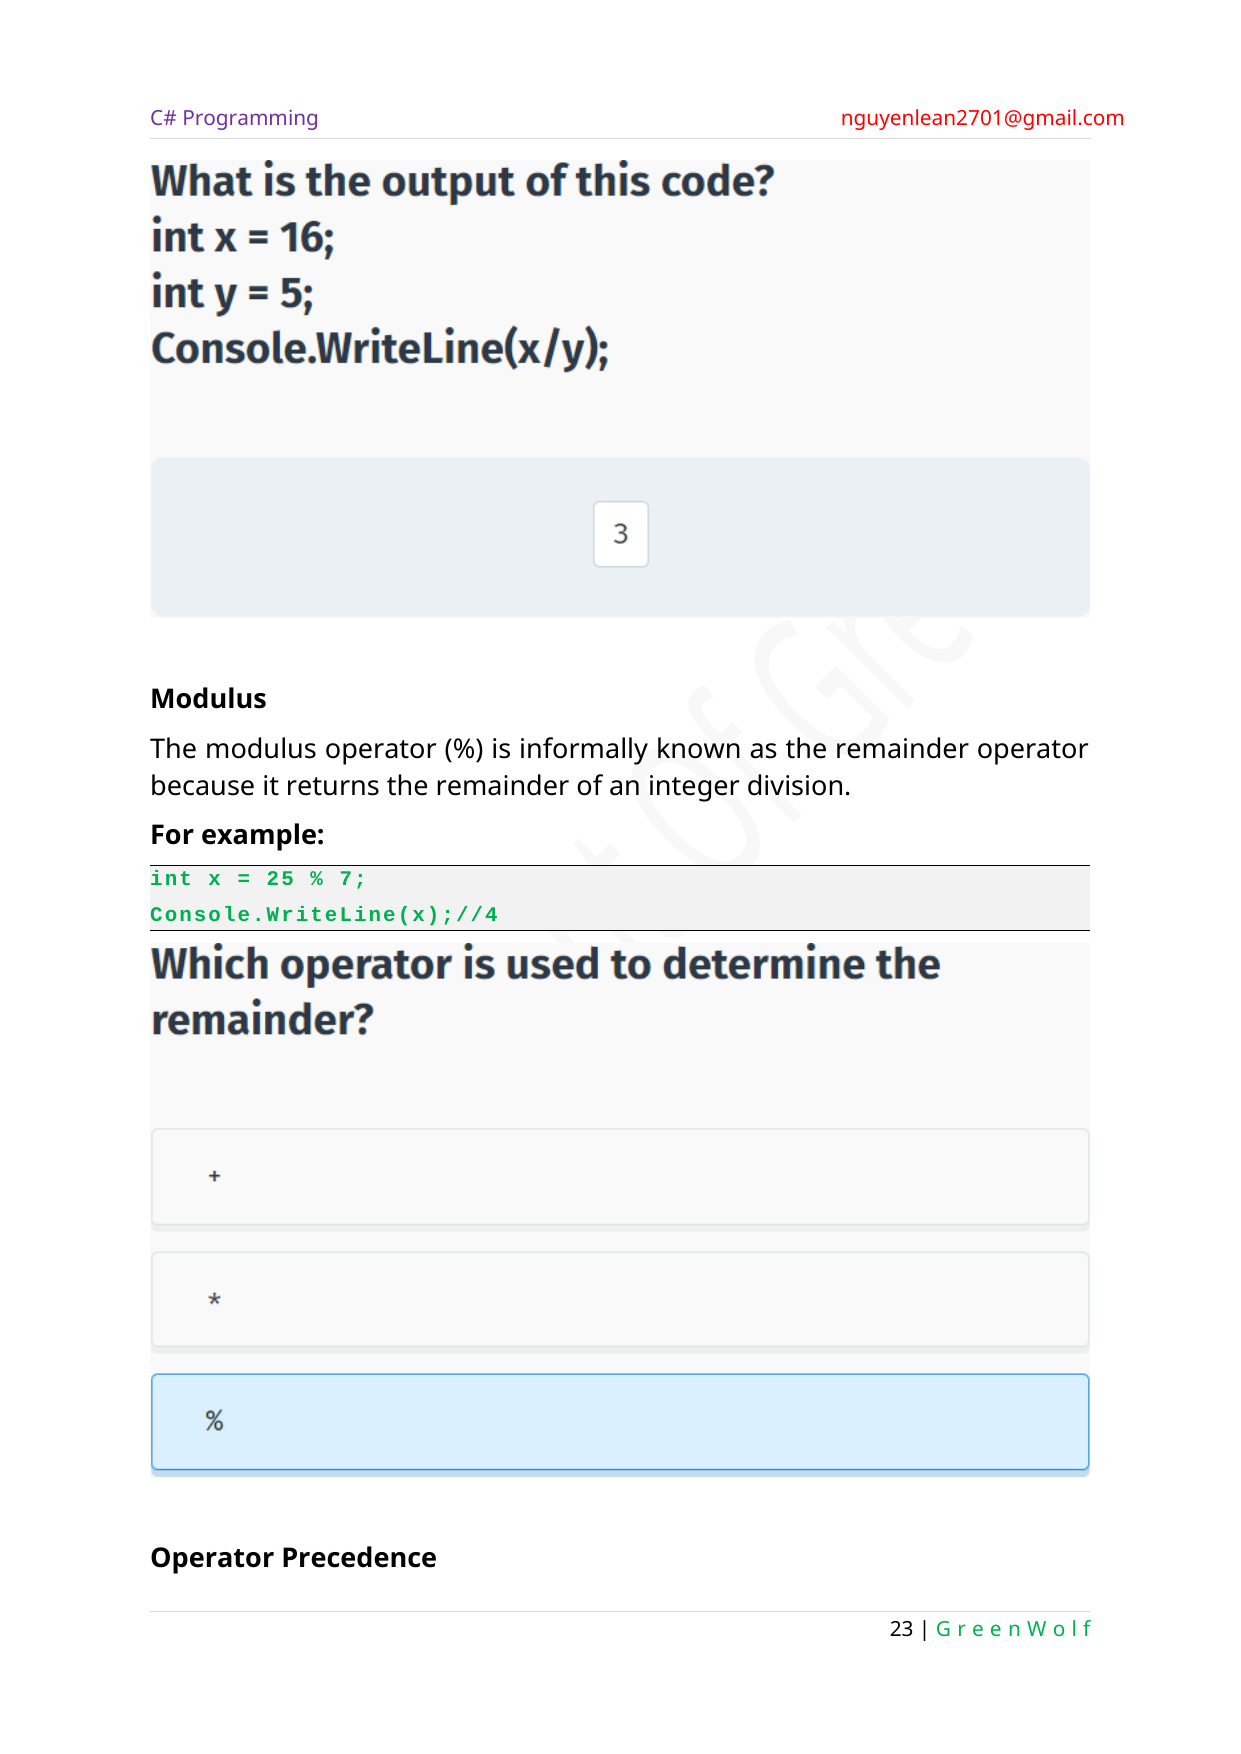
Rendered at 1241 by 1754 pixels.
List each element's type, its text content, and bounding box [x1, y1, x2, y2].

picture [150, 943, 1091, 1477]
text Console.WriteLine(x);//4 [150, 901, 1090, 930]
picture [150, 160, 1091, 618]
text Modulus [150, 680, 1090, 717]
text The modulus operator (%) is informally known as the remainder operator because it returns the remainder of an integer division. [150, 729, 1090, 803]
text Operator Precedence [150, 1539, 1090, 1576]
text int x = 25 % 7; [150, 866, 1090, 891]
text For example: [150, 815, 1090, 852]
